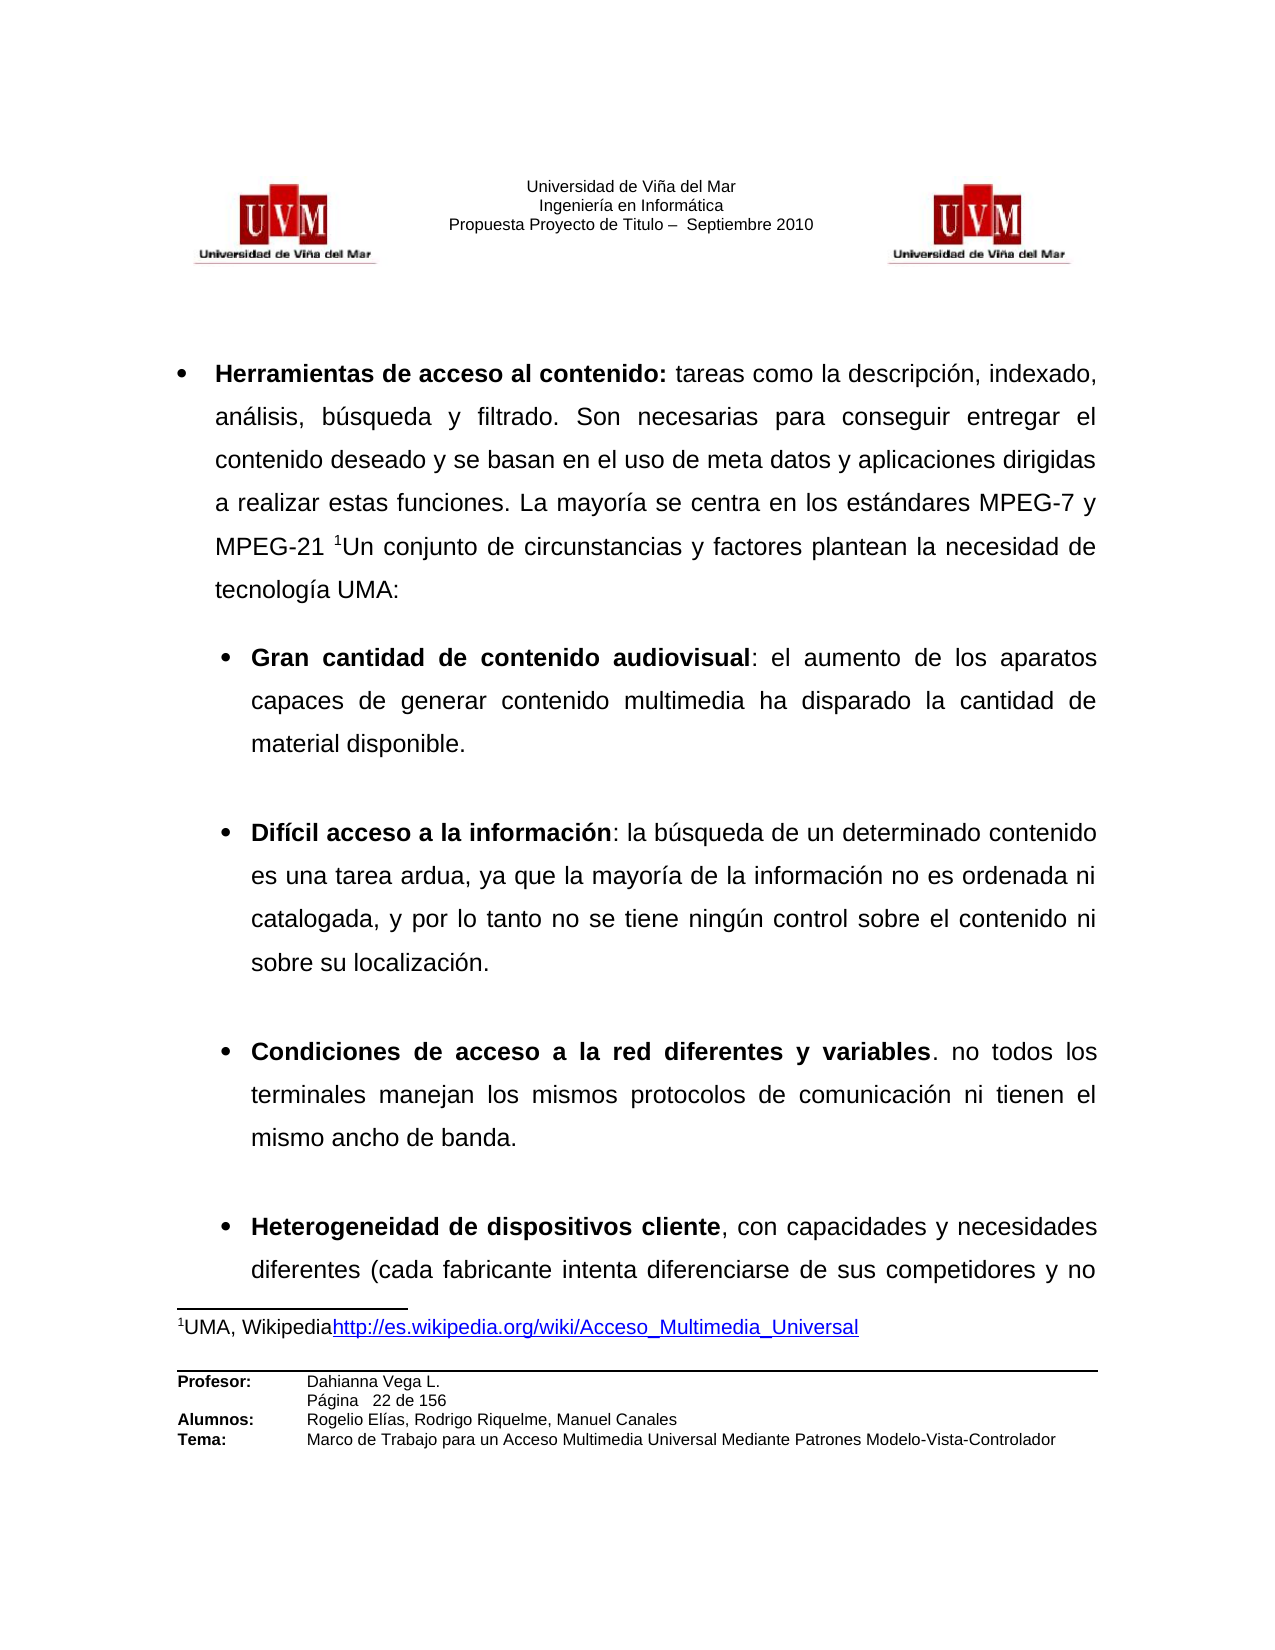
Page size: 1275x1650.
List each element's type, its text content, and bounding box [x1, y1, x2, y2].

picture [177, 176, 390, 267]
list Difícil acceso a la información: la búsqueda de un determinado contenido es una tarea ardua, ya que la mayoría de la información no es ordenada ni catalogada, y por lo tanto no se tiene ningún control sobre el contenido ni sobre su localización. [221, 818, 1098, 976]
picture [871, 176, 1084, 267]
list Herramientas de acceso al contenido: tareas como la descripción, indexado, análisis, búsqueda y filtrado. Son necesarias para conseguir entregar el contenido deseado y se basan en el uso de meta datos y aplicaciones dirigidas a realizar estas funciones. La mayoría se centra en los estándares MPEG-7 y MPEG-21 Un conjunto de circunstancias y factores plantean la necesidad de tecnología UMA: [177, 359, 1098, 603]
list Condiciones de acceso a la red diferentes y variables. no todos los terminales manejan los mismos protocolos de comunicación ni tienen el mismo ancho de banda. [221, 1036, 1098, 1152]
list Gran cantidad de contenido audiovisual: el aumento de los aparatos capaces de generar contenido multimedia ha disparado la cantidad de material disponible. [221, 643, 1098, 758]
